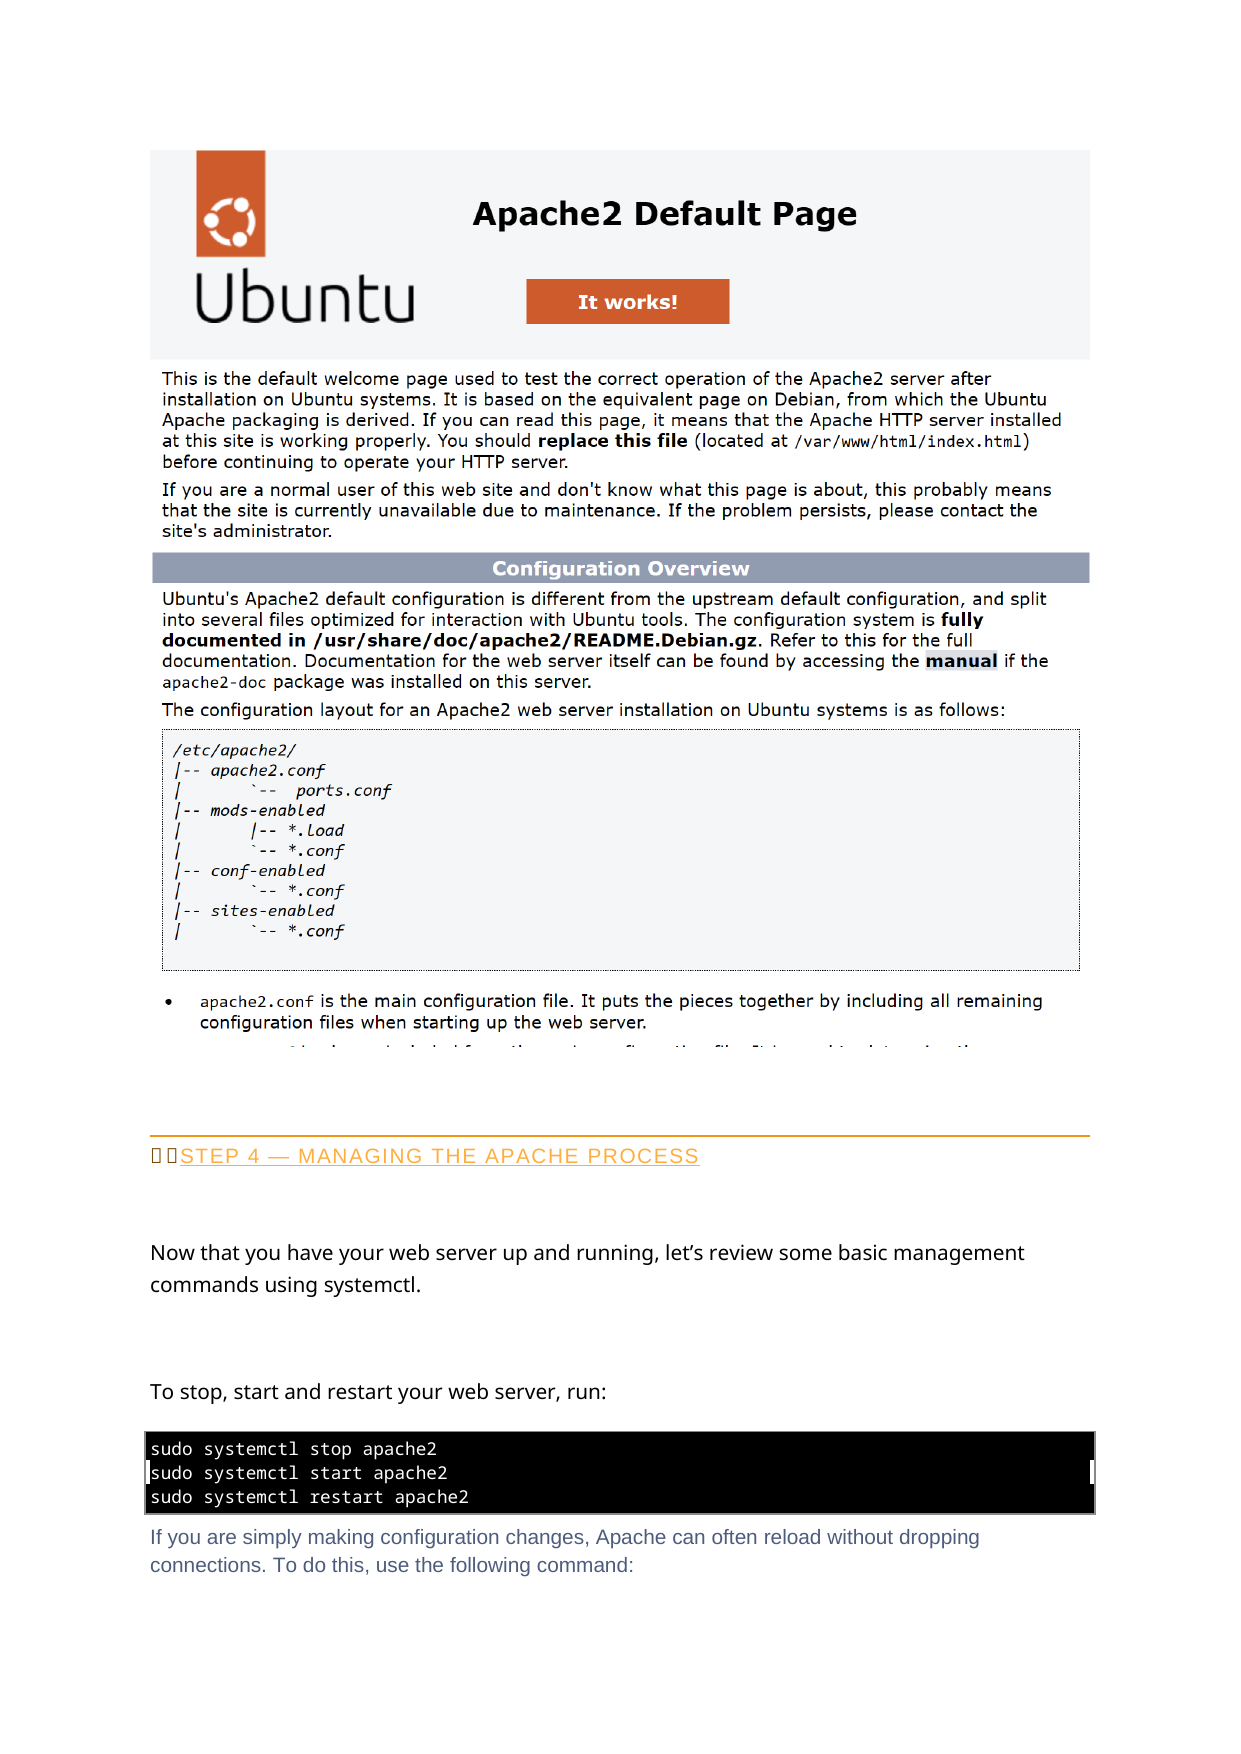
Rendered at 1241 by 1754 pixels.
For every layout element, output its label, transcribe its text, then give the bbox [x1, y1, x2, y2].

text If you are simply making configuration changes, Apache can often reload without dropping connections. To do this, use the following command: [150, 1525, 1090, 1576]
subtitle 👨‍💼Step 4 — Managing the Apache Process [150, 1137, 1090, 1169]
text Now that you have your web server up and running, let’s review some basic management commands using systemctl. [150, 1238, 1090, 1299]
text sudo systemctl stop apache2 [146, 1432, 1094, 1460]
text sudo systemctl restart apache2 [146, 1479, 1094, 1513]
picture [150, 150, 1091, 1047]
text sudo systemctl start apache2 [150, 1460, 1090, 1479]
text To stop, start and restart your web server, run: [150, 1377, 1090, 1406]
